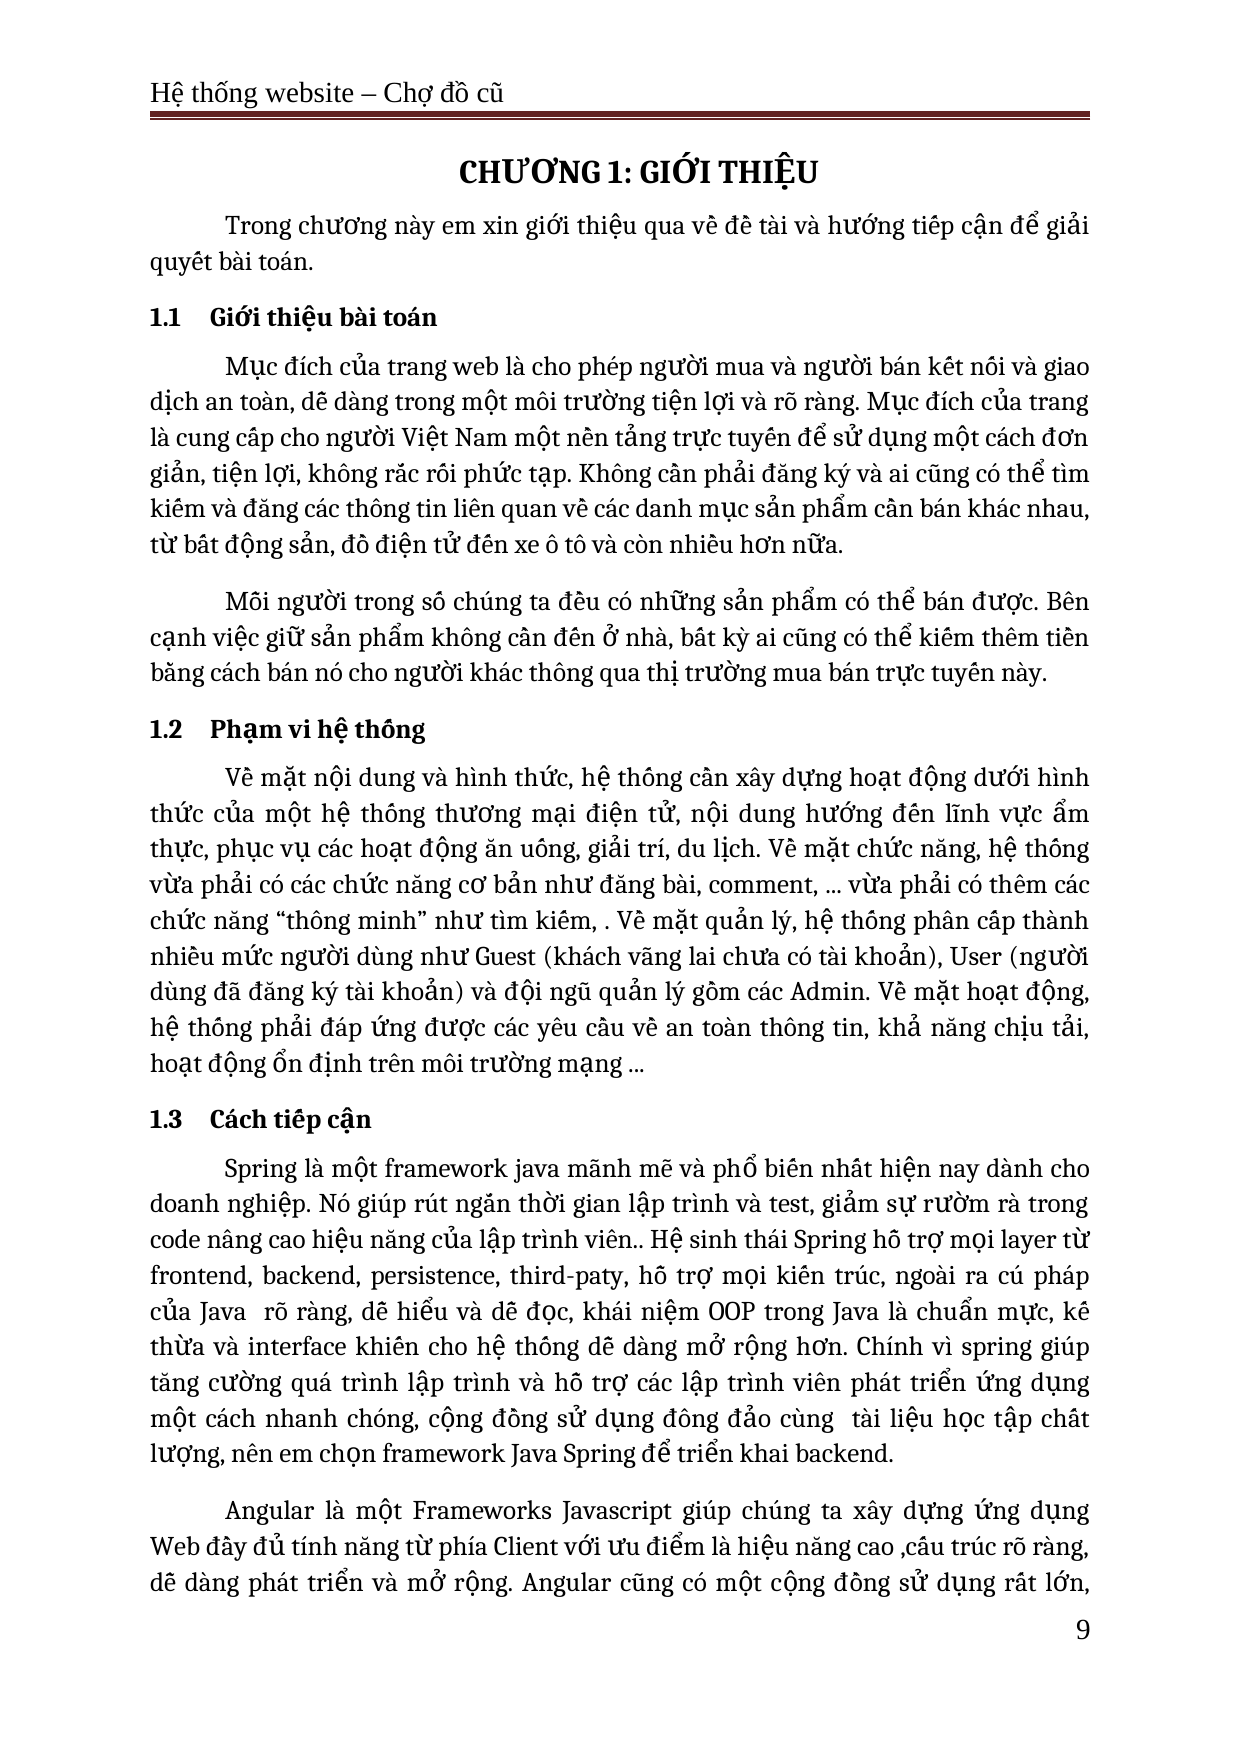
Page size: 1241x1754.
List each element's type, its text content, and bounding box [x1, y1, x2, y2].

text Mỗi người trong số chúng ta đều có những sản phẩm có thể bán được. Bên cạnh việc giữ sản phẩm không cần đến ở nhà, bất kỳ ai cũng có thể kiếm thêm tiền bằng cách bán nó cho người khác thông qua thị trường mua bán trực tuyến này. [150, 586, 1090, 688]
subtitle Giới thiệu bài toán [150, 302, 1090, 333]
text Mục đích của trang web là cho phép người mua và người bán kết nối và giao dịch an toàn, dễ dàng trong một môi trường tiện lợi và rõ ràng. Mục đích của trang là cung cấp cho người Việt Nam một nền tảng trực tuyến để sử dụng một cách đơn giản, tiện lợi, không rắc rối phức tạp. Không cần phải đăng ký và ai cũng có thể tìm kiếm và đăng các thông tin liên quan về các danh mục sản phẩm cần bán khác nhau, từ bất động sản, đồ điện tử đến xe ô tô và còn nhiều hơn nữa. [150, 351, 1090, 560]
text Spring là một framework java mãnh mẽ và phổ biến nhất hiện nay dành cho doanh nghiệp. Nó giúp rút ngắn thời gian lập trình và test, giảm sự rườm rà trong code nâng cao hiệu năng của lập trình viên.. Hệ sinh thái Spring hỗ trợ mọi layer từ frontend, backend, persistence, third-paty, hỗ trợ mọi kiến trúc, ngoài ra cú pháp của Java rõ ràng, dễ hiểu và dễ đọc, khái niệm OOP trong Java là chuẩn mực, kế thừa và interface khiến cho hệ thống dễ dàng mở rộng hơn. Chính vì spring giúp tăng cường quá trình lập trình và hỗ trợ các lập trình viên phát triển ứng dụng một cách nhanh chóng, cộng đồng sử dụng đông đảo cùng tài liệu học tập chất lượng, nên em chọn framework Java Spring để triển khai backend. [150, 1153, 1090, 1470]
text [150, 1495, 1090, 1598]
text Về mặt nội dung và hình thức, hệ thống cần xây dựng hoạt động dưới hình thức của một hệ thống thương mại điện tử, nội dung hướng đến lĩnh vực ẩm thực, phục vụ các hoạt động ăn uống, giải trí, du lịch. Về mặt chức năng, hệ thống vừa phải có các chức năng cơ bản như đăng bài, comment, ... vừa phải có thêm các chức năng “thông minh” như tìm kiếm, . Về mặt quản lý, hệ thống phân cấp thành nhiều mức người dùng như Guest (khách vãng lai chưa có tài khoản), User (người dùng đã đăng ký tài khoản) và đội ngũ quản lý gồm các Admin. Về mặt hoạt động, hệ thống phải đáp ứng được các yêu cầu về an toàn thông tin, khả năng chịu tải, hoạt động ổn định trên môi trường mạng ... [150, 762, 1090, 1079]
subtitle CHƯƠNG 1: GIỚI THIỆU [187, 153, 1090, 192]
text Trong chương này em xin giới thiệu qua về đề tài và hướng tiếp cận để giải quyết bài toán. [150, 210, 1090, 277]
subtitle Phạm vi hệ thống [150, 714, 1090, 745]
subtitle Cách tiếp cận [150, 1104, 1090, 1136]
